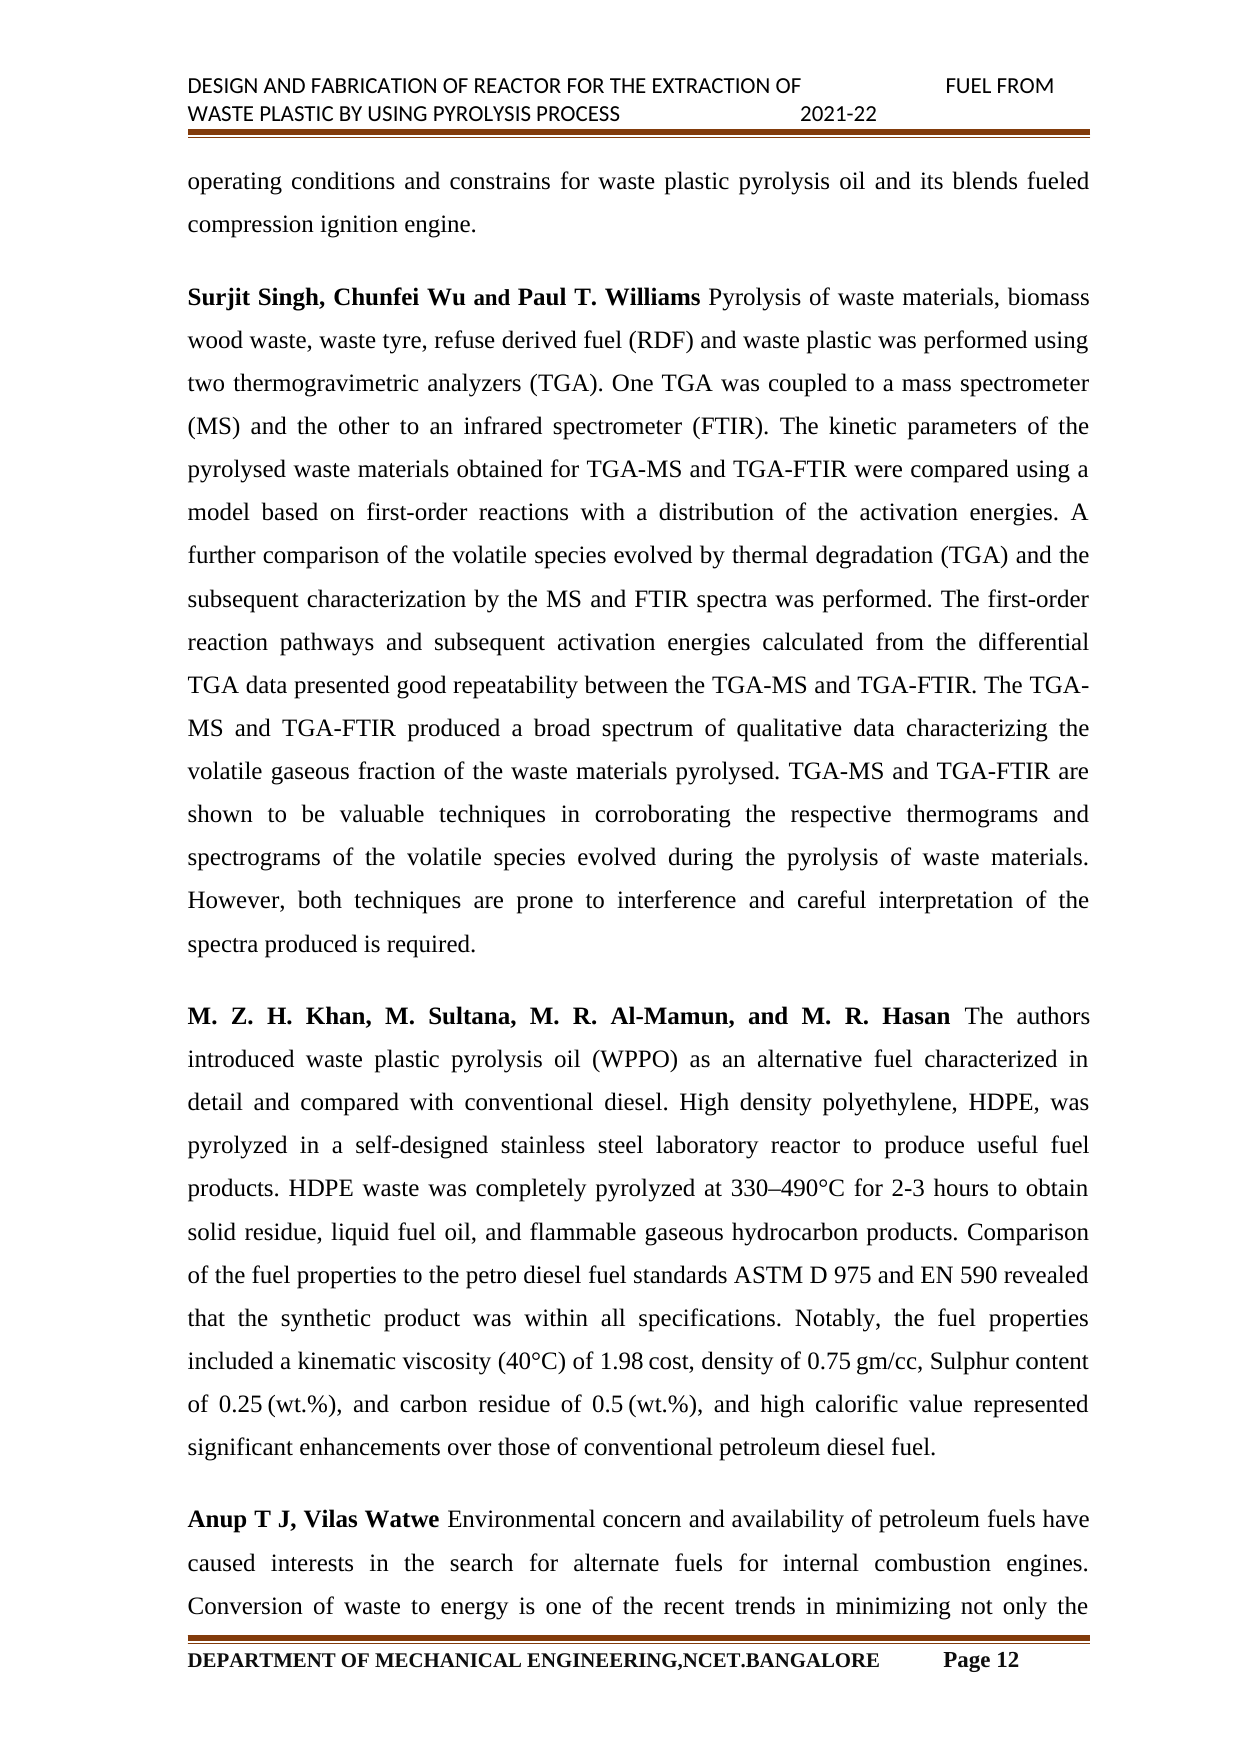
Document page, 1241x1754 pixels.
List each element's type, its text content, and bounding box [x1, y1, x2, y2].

text M. Z. H. Khan, M. Sultana, M. R. Al-Mamun, and M. R. Hasan The authors introduced waste plastic pyrolysis oil (WPPO) as an alternative fuel characterized in detail and compared with conventional diesel. High density polyethylene, HDPE, was pyrolyzed in a self-designed stainless steel laboratory reactor to produce useful fuel products. HDPE waste was completely pyrolyzed at 330–490°C for 2-3 hours to obtain solid residue, liquid fuel oil, and flammable gaseous hydrocarbon products. Comparison of the fuel properties to the petro diesel fuel standards ASTM D 975 and EN 590 revealed that the synthetic product was within all specifications. Notably, the fuel properties included a kinematic viscosity (40°C) of 1.98 cost, density of 0.75 gm/cc, Sulphur content of 0.25 (wt.%), and carbon residue of 0.5 (wt.%), and high calorific value represented significant enhancements over those of conventional petroleum diesel fuel. [187, 1001, 1090, 1461]
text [187, 1504, 1090, 1619]
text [187, 166, 1090, 238]
text Surjit Singh, Chunfei Wu and Paul T. Williams Pyrolysis of waste materials, biomass wood waste, waste tyre, refuse derived fuel (RDF) and waste plastic was performed using two thermogravimetric analyzers (TGA). One TGA was coupled to a mass spectrometer (MS) and the other to an infrared spectrometer (FTIR). The kinetic parameters of the pyrolysed waste materials obtained for TGA-MS and TGA-FTIR were compared using a model based on first-order reactions with a distribution of the activation energies. A further comparison of the volatile species evolved by thermal degradation (TGA) and the subsequent characterization by the MS and FTIR spectra was performed. The first-order reaction pathways and subsequent activation energies calculated from the differential TGA data presented good repeatability between the TGA-MS and TGA-FTIR. The TGA-MS and TGA-FTIR produced a broad spectrum of qualitative data characterizing the volatile gaseous fraction of the waste materials pyrolysed. TGA-MS and TGA-FTIR are shown to be valuable techniques in corroborating the respective thermograms and spectrograms of the volatile species evolved during the pyrolysis of waste materials. However, both techniques are prone to interference and careful interpretation of the spectra produced is required. [187, 282, 1090, 957]
